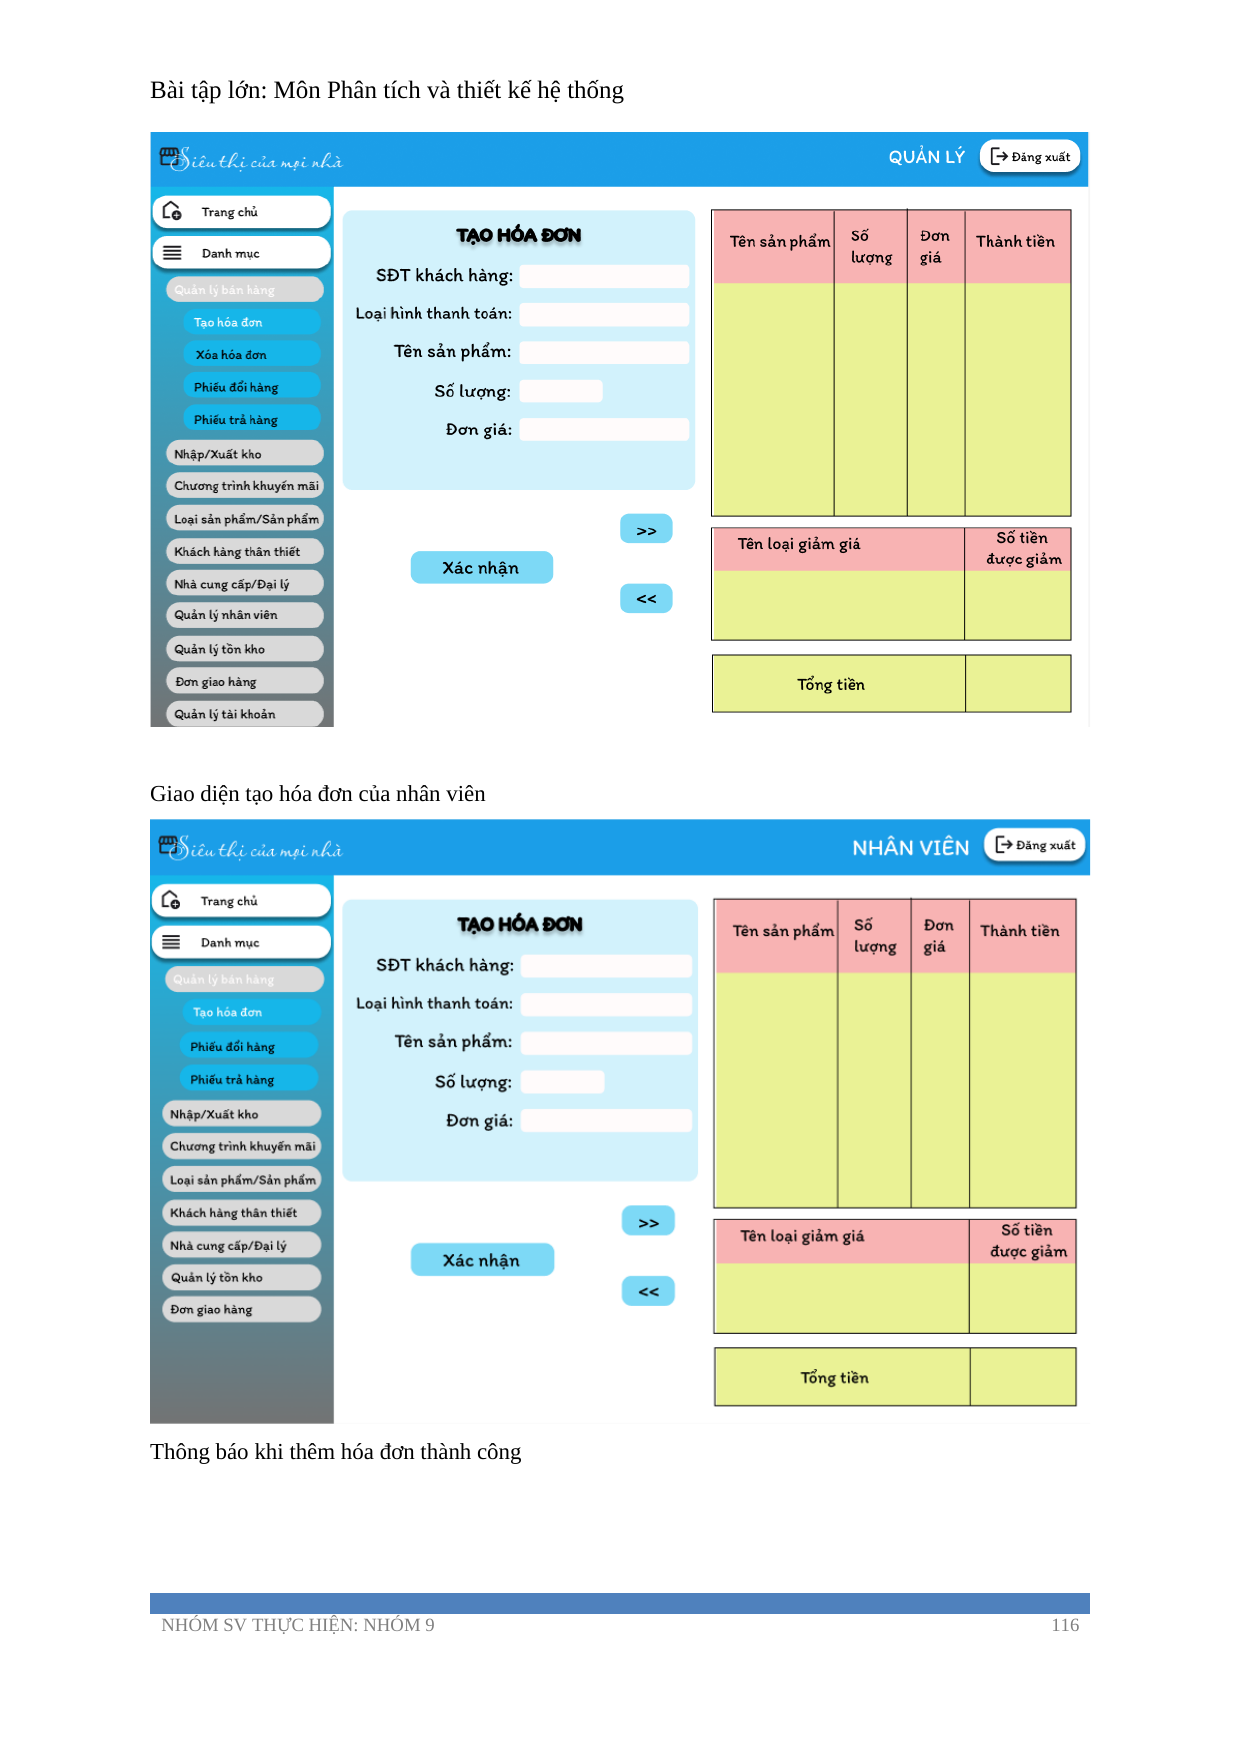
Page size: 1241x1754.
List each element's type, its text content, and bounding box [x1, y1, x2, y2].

text Giao diện tạo hóa đơn của nhân viên [150, 780, 1090, 806]
picture [150, 819, 1091, 1424]
text Thông báo khi thêm hóa đơn thành công [150, 1438, 1090, 1464]
picture [150, 132, 1091, 727]
